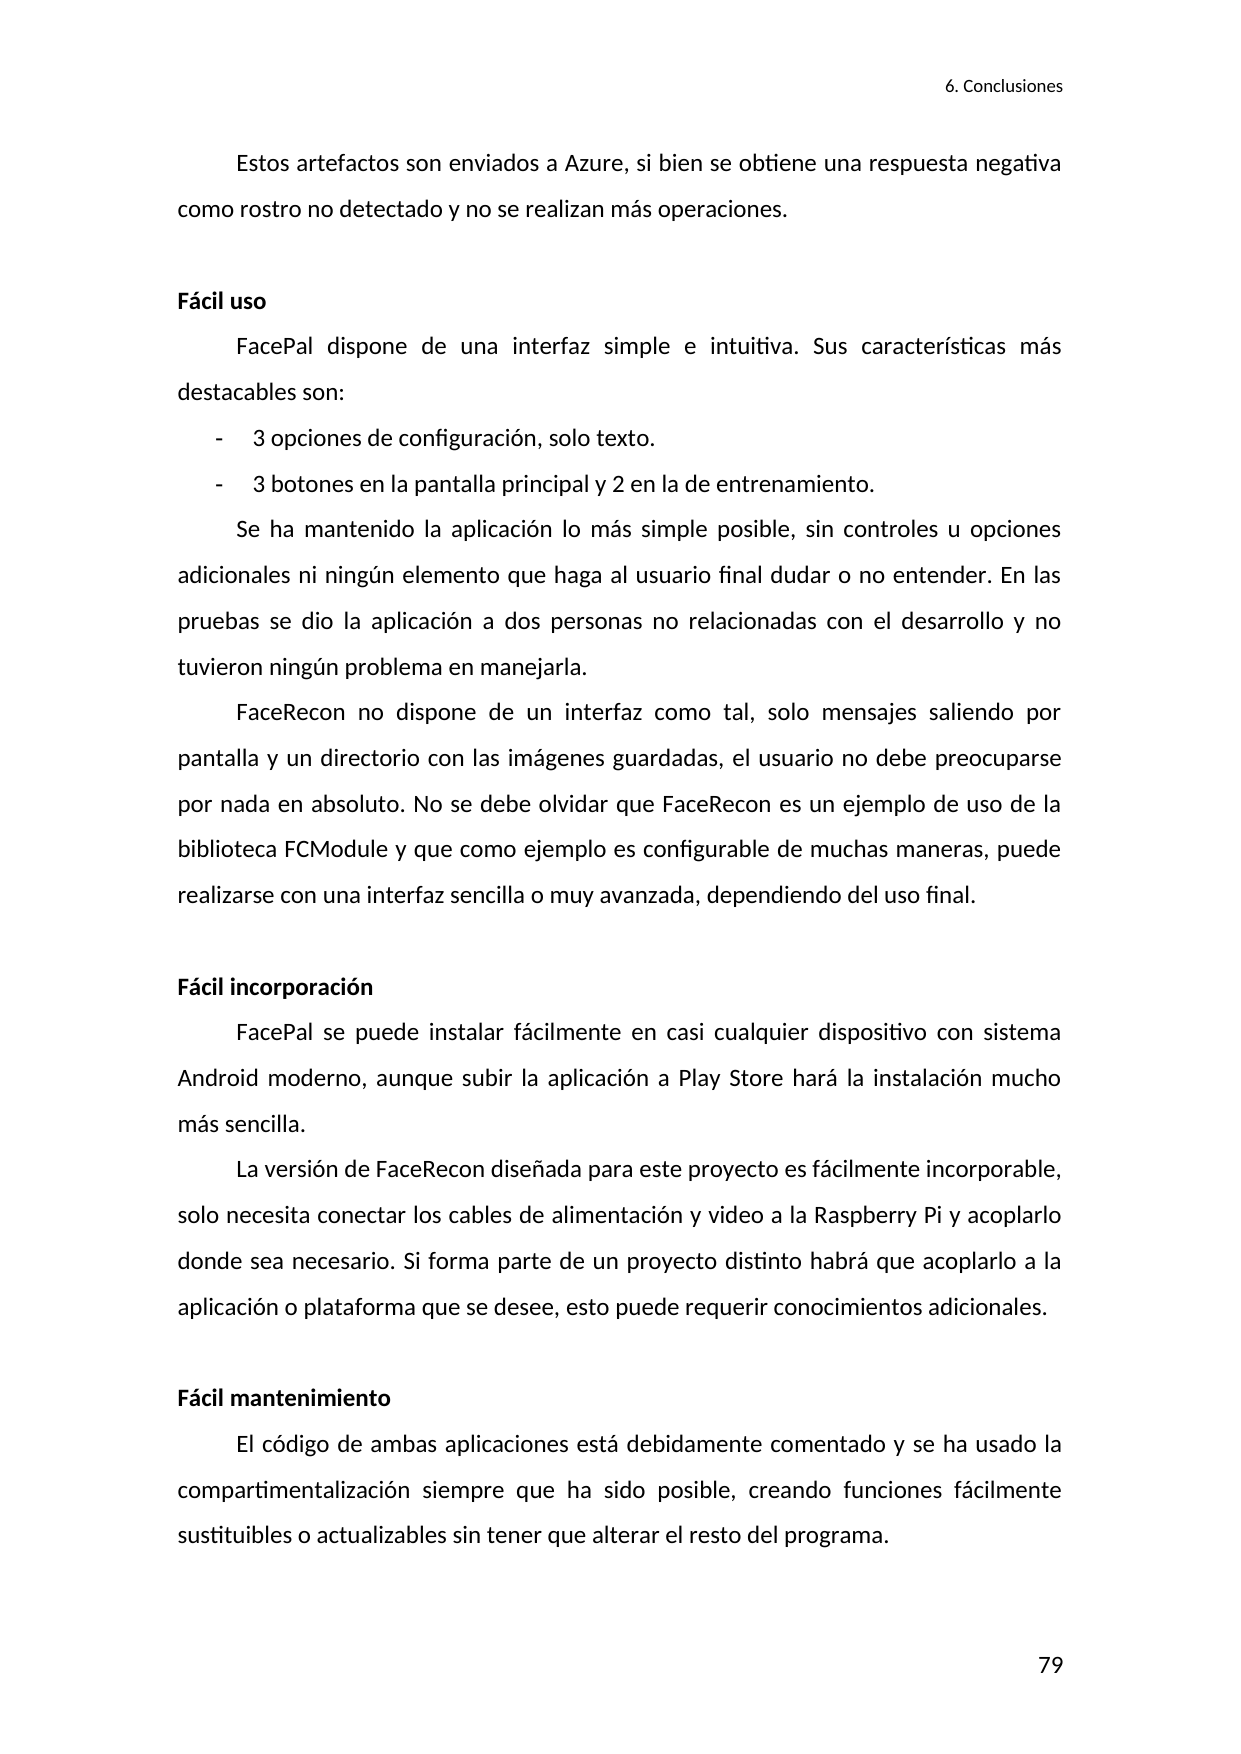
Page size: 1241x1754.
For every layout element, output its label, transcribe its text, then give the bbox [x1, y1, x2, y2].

text Fácil incorporación [177, 971, 1063, 1001]
text Estos artefactos son enviados a Azure, si bien se obtiene una respuesta negativa como rostro no detectado y no se realizan más operaciones. [177, 148, 1063, 224]
text FaceRecon no dispone de un interfaz como tal, solo mensajes saliendo por pantalla y un directorio con las imágenes guardadas, el usuario no debe preocuparse por nada en absoluto. No se debe olvidar que FaceRecon es un ejemplo de uso de la biblioteca FCModule y que como ejemplo es configurable de muchas maneras, puede realizarse con una interfaz sencilla o muy avanzada, dependiendo del uso final. [177, 696, 1063, 910]
text FacePal se puede instalar fácilmente en casi cualquier dispositivo con sistema Android moderno, aunque subir la aplicación a Play Store hará la instalación mucho más sencilla. [177, 1016, 1063, 1138]
text Fácil mantenimiento [177, 1382, 1063, 1413]
list 3 botones en la pantalla principal y 2 en la de entrenamiento. [215, 468, 1063, 498]
text FacePal dispone de una interfaz simple e intuitiva. Sus características más destacables son: [177, 331, 1063, 407]
text Se ha mantenido la aplicación lo más simple posible, sin controles u opciones adicionales ni ningún elemento que haga al usuario final dudar o no entender. En las pruebas se dio la aplicación a dos personas no relacionadas con el desarrollo y no tuvieron ningún problema en manejarla. [177, 513, 1063, 681]
text La versión de FaceRecon diseñada para este proyecto es fácilmente incorporable, solo necesita conectar los cables de alimentación y video a la Raspberry Pi y acoplarlo donde sea necesario. Si forma parte de un proyecto distinto habrá que acoplarlo a la aplicación o plataforma que se desee, esto puede requerir conocimientos adicionales. [177, 1154, 1063, 1321]
text El código de ambas aplicaciones está debidamente comentado y se ha usado la compartimentalización siempre que ha sido posible, creando funciones fácilmente sustituibles o actualizables sin tener que alterar el resto del programa. [177, 1428, 1063, 1550]
text Fácil uso [177, 285, 1063, 315]
list 3 opciones de configuración, solo texto. [215, 422, 1063, 452]
